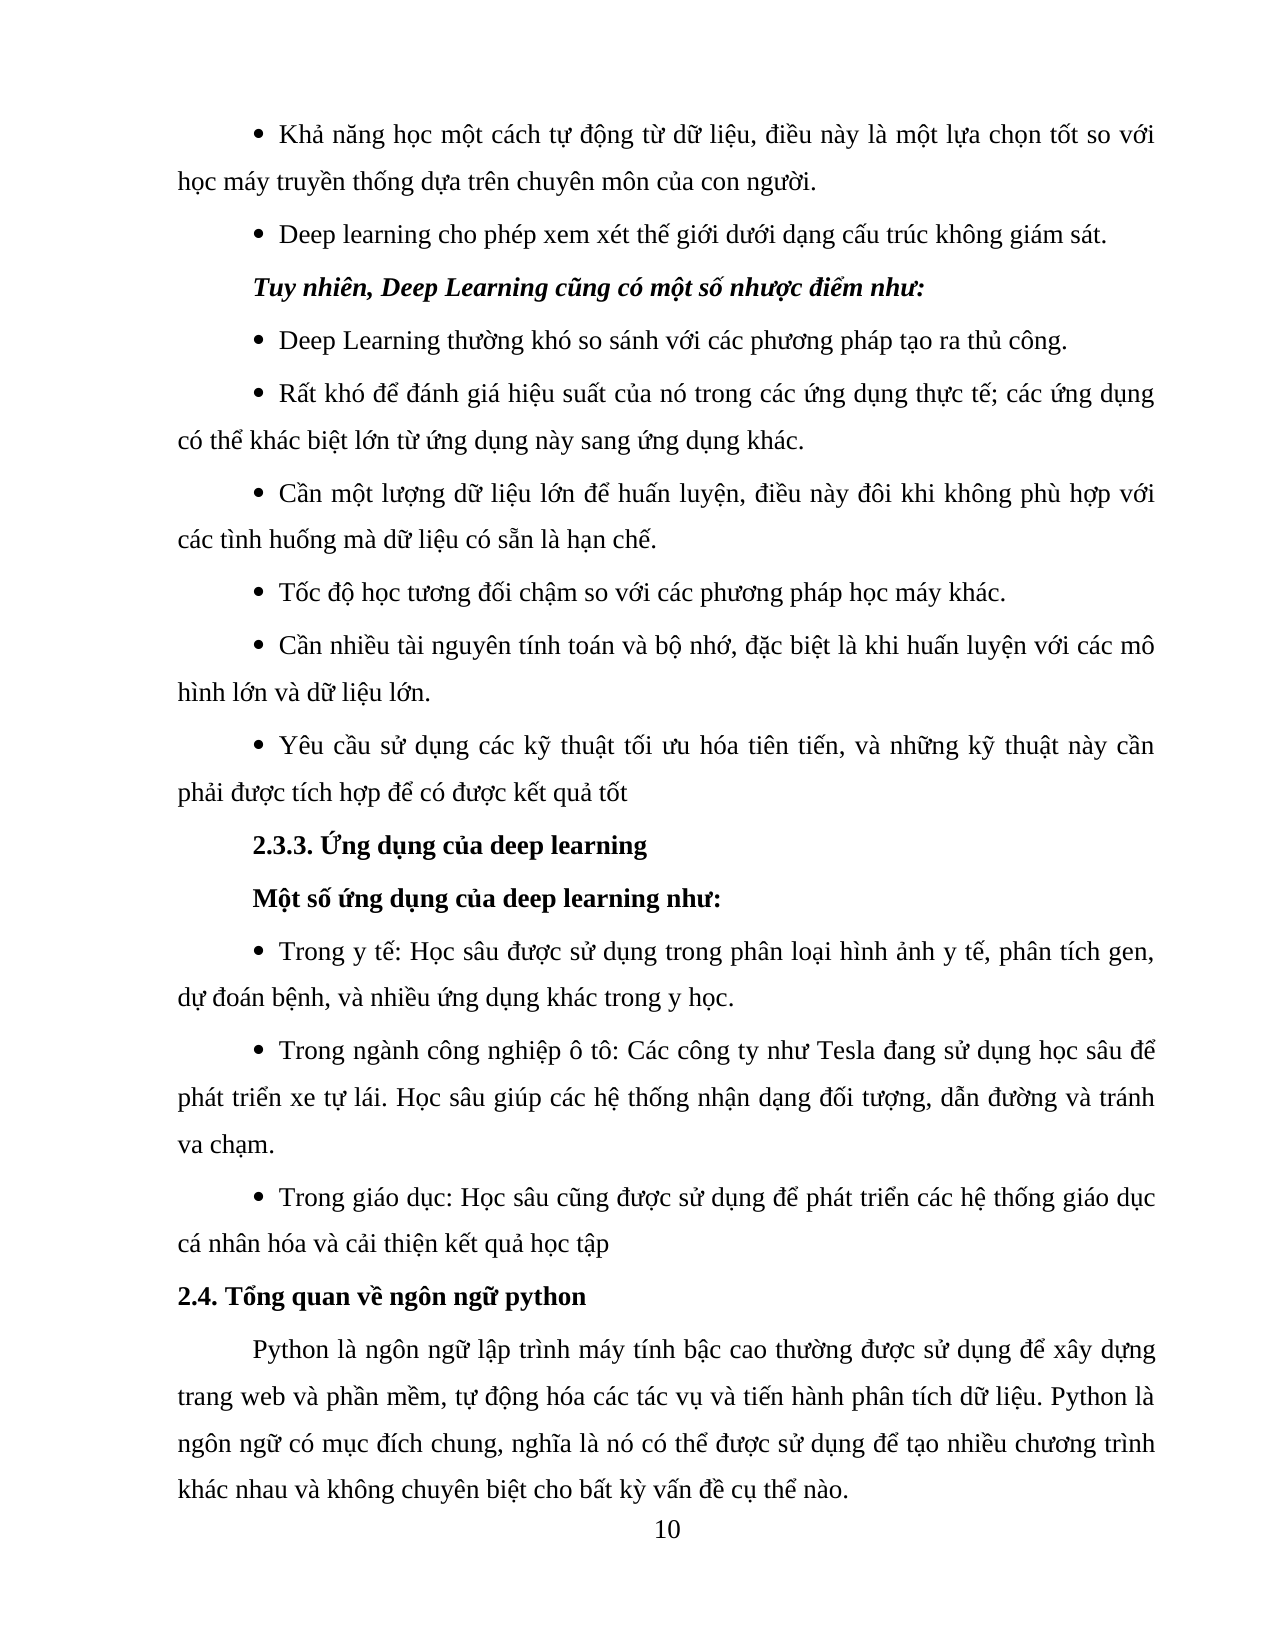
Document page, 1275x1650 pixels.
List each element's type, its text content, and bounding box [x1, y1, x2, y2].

subtitle Ứng dụng của deep learning [252, 829, 1157, 860]
subtitle Deep learning cho phép xem xét thế giới dưới dạng cấu trúc không giám sát. [177, 218, 1157, 249]
subtitle Cần nhiều tài nguyên tính toán và bộ nhớ, đặc biệt là khi huấn luyện với các mô hình lớn và dữ liệu lớn. [177, 629, 1157, 707]
subtitle Rất khó để đánh giá hiệu suất của nó trong các ứng dụng thực tế; các ứng dụng có thể khác biệt lớn từ ứng dụng này sang ứng dụng khác. [177, 377, 1157, 455]
subtitle Tổng quan về ngôn ngữ python [177, 1280, 1157, 1312]
subtitle Trong ngành công nghiệp ô tô: Các công ty như Tesla đang sử dụng học sâu để phát triển xe tự lái. Học sâu giúp các hệ thống nhận dạng đối tượng, dẫn đường và tránh va chạm. [177, 1034, 1157, 1159]
subtitle Deep Learning thường khó so sánh với các phương pháp tạo ra thủ công. [177, 324, 1157, 355]
subtitle Một số ứng dụng của deep learning như: [252, 882, 1157, 913]
subtitle Khả năng học một cách tự động từ dữ liệu, điều này là một lựa chọn tốt so với học máy truyền thống dựa trên chuyên môn của con người. [177, 118, 1157, 196]
subtitle Trong giáo dục: Học sâu cũng được sử dụng để phát triển các hệ thống giáo dục cá nhân hóa và cải thiện kết quả học tập [177, 1181, 1157, 1259]
subtitle Yêu cầu sử dụng các kỹ thuật tối ưu hóa tiên tiến, và những kỹ thuật này cần phải được tích hợp để có được kết quả tốt​ [177, 729, 1157, 807]
subtitle Tuy nhiên, Deep Learning cũng có một số nhược điểm như: [177, 271, 1157, 302]
subtitle Trong y tế: Học sâu được sử dụng trong phân loại hình ảnh y tế, phân tích gen, dự đoán bệnh, và nhiều ứng dụng khác trong y học​​. [177, 935, 1157, 1013]
subtitle Tốc độ học tương đối chậm so với các phương pháp học máy khác. [177, 576, 1157, 608]
subtitle Python là ngôn ngữ lập trình máy tính bậc cao thường được sử dụng để xây dựng trang web và phần mềm, tự động hóa các tác vụ và tiến hành phân tích dữ liệu. Python là ngôn ngữ có mục đích chung, nghĩa là nó có thể được sử dụng để tạo nhiều chương trình khác nhau và không chuyên biệt cho bất kỳ vấn đề cụ thể nào. [177, 1333, 1157, 1504]
subtitle Cần một lượng dữ liệu lớn để huấn luyện, điều này đôi khi không phù hợp với các tình huống mà dữ liệu có sẵn là hạn chế. [177, 477, 1157, 554]
